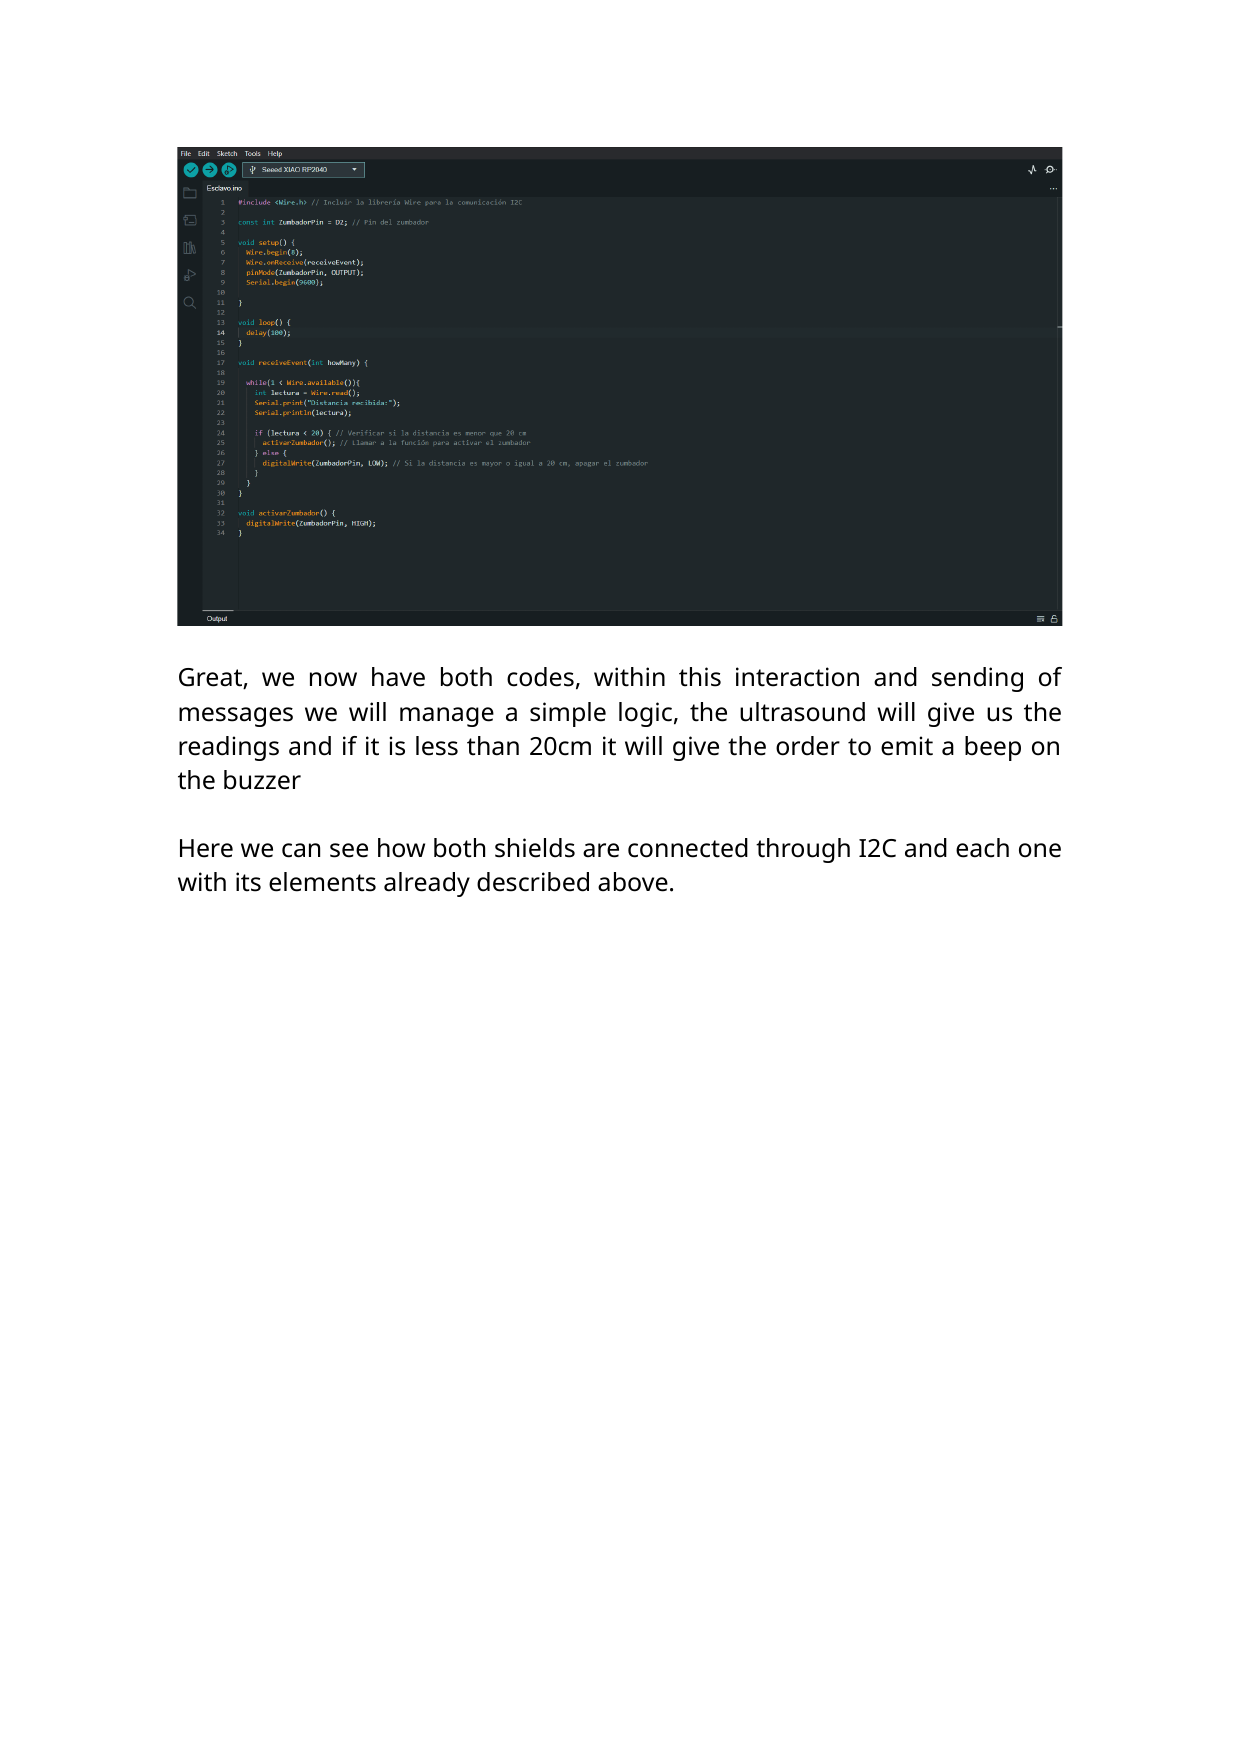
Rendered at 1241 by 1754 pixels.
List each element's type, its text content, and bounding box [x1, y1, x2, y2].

text Here we can see how both shields are connected through I2C and each one with its elements already described above. [177, 830, 1063, 898]
picture [177, 147, 1063, 626]
text Great, we now have both codes, within this interaction and sending of messages we will manage a simple logic, the ultrasound will give us the readings and if it is less than 20cm it will give the order to emit a beep on the buzzer [177, 660, 1063, 796]
